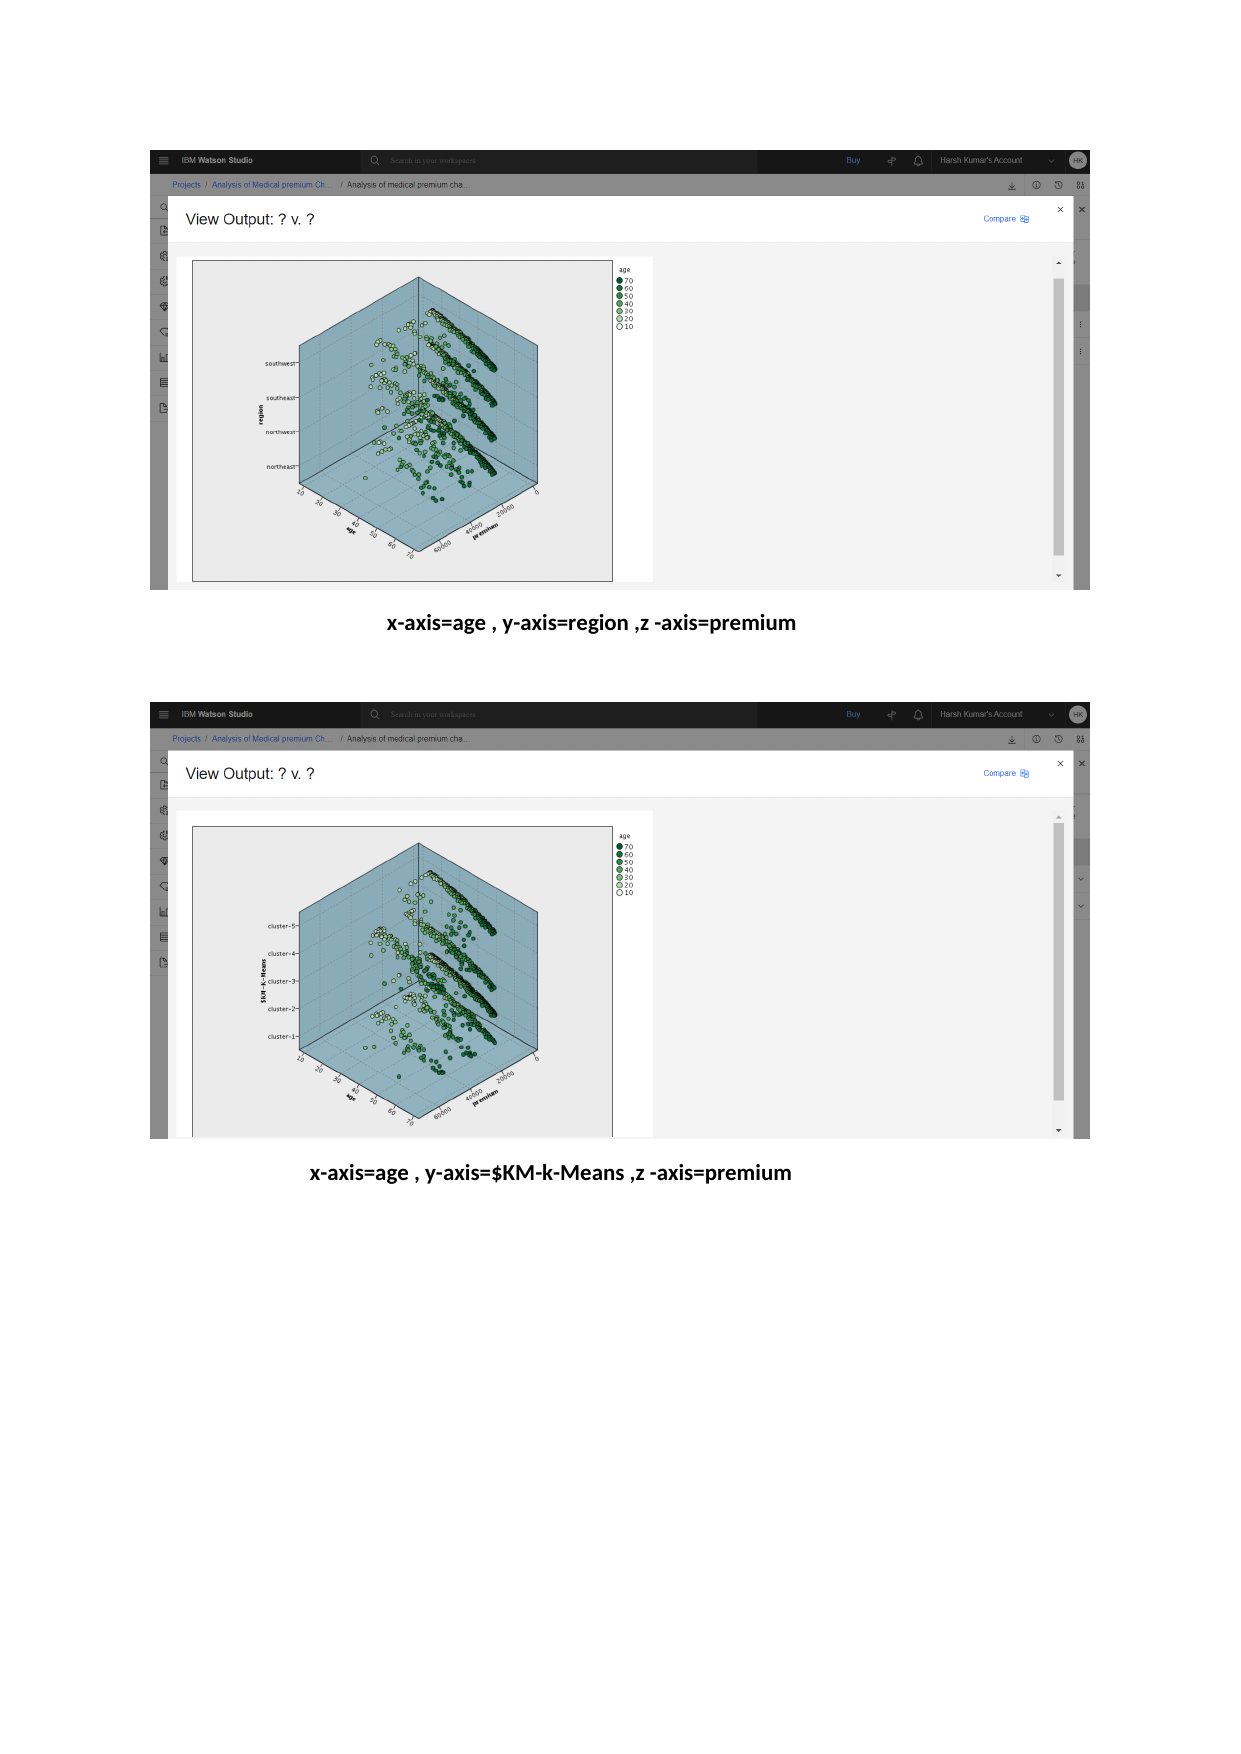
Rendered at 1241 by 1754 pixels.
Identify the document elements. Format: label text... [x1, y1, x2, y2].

text x-axis=age , y-axis=$KM-k-Means ,z -axis=premium [150, 1158, 1090, 1186]
picture [150, 150, 1090, 590]
picture [150, 702, 1090, 1139]
text x-axis=age , y-axis=region ,z -axis=premium [150, 608, 1090, 636]
